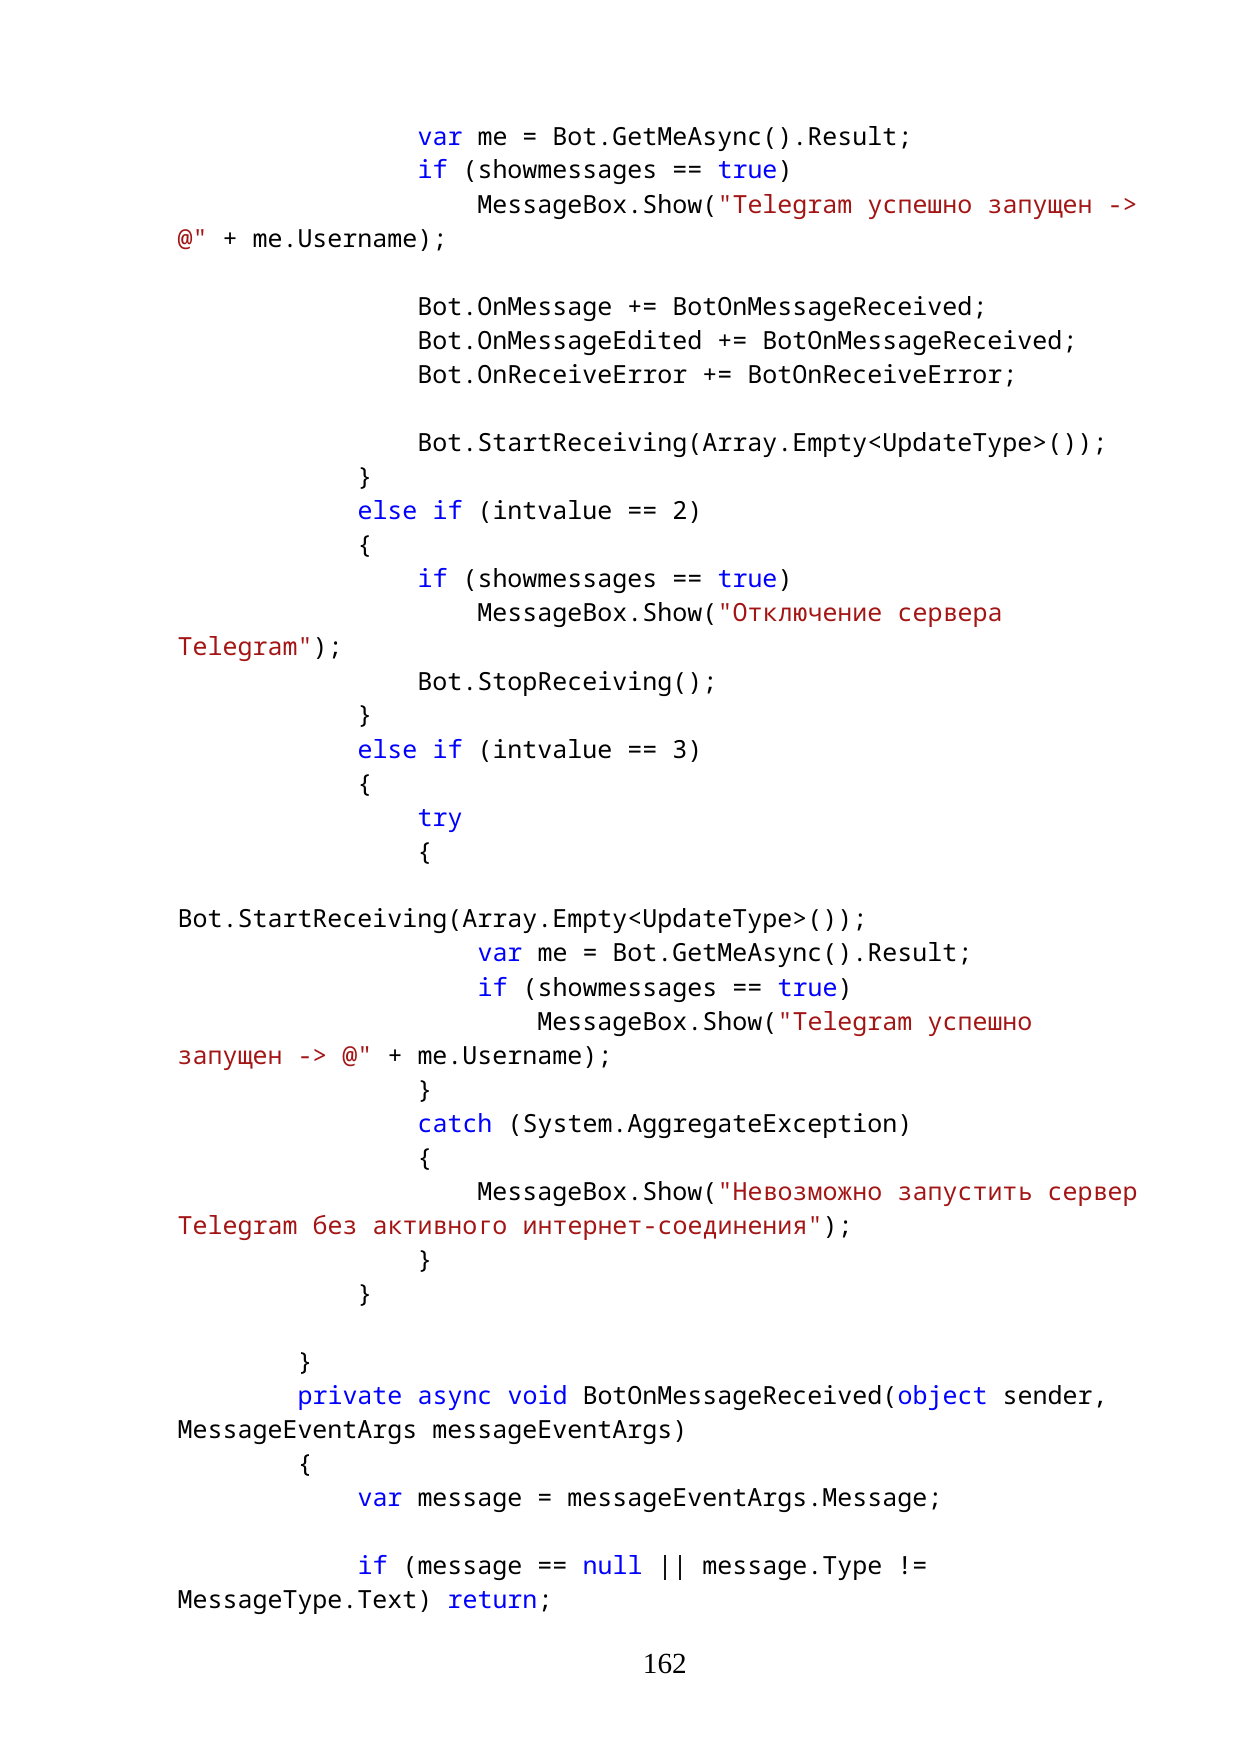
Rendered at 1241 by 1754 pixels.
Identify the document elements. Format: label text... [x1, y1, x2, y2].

text Bot.StartReceiving(Array.Empty<UpdateType>()); [177, 867, 1152, 935]
text MessageBox.Show("Telegram успешно запущен -> @" + me.Username); [177, 1003, 1152, 1071]
text } [177, 1276, 1152, 1310]
text Bot.OnReceiveError += BotOnReceiveError; [177, 357, 1152, 391]
text var message = messageEventArgs.Message; [177, 1479, 1152, 1514]
text var me = Bot.GetMeAsync().Result; [177, 118, 1152, 152]
text } [177, 1242, 1152, 1276]
text } [177, 459, 1152, 493]
text Bot.StartReceiving(Array.Empty<UpdateType>()); [177, 425, 1152, 459]
text { [177, 1139, 1152, 1173]
text Bot.OnMessageEdited += BotOnMessageReceived; [177, 322, 1152, 357]
text { [177, 1446, 1152, 1479]
text if (showmessages == true) [177, 561, 1152, 595]
text MessageBox.Show("Невозможно запустить сервер Telegram без активного интернет-соединения"); [177, 1173, 1152, 1242]
text try [177, 799, 1152, 833]
text } [177, 1343, 1152, 1377]
text } [177, 1071, 1152, 1105]
text { [177, 765, 1152, 799]
text private async void BotOnMessageReceived(object sender, MessageEventArgs messageEventArgs) [177, 1377, 1152, 1446]
text { [177, 527, 1152, 561]
text { [177, 833, 1152, 867]
text } [177, 697, 1152, 731]
text if (showmessages == true) [177, 152, 1152, 186]
text var me = Bot.GetMeAsync().Result; [177, 935, 1152, 969]
text MessageBox.Show("Отключение сервера Telegram"); [177, 595, 1152, 663]
text if (showmessages == true) [177, 969, 1152, 1003]
text Bot.OnMessage += BotOnMessageReceived; [177, 288, 1152, 322]
text Bot.StopReceiving(); [177, 663, 1152, 697]
text else if (intvalue == 2) [177, 493, 1152, 527]
text else if (intvalue == 3) [177, 731, 1152, 765]
text if (message == null || message.Type != MessageType.Text) return; [177, 1548, 1152, 1616]
text catch (System.AggregateException) [177, 1105, 1152, 1139]
text MessageBox.Show("Telegram успешно запущен -> @" + me.Username); [177, 186, 1152, 254]
